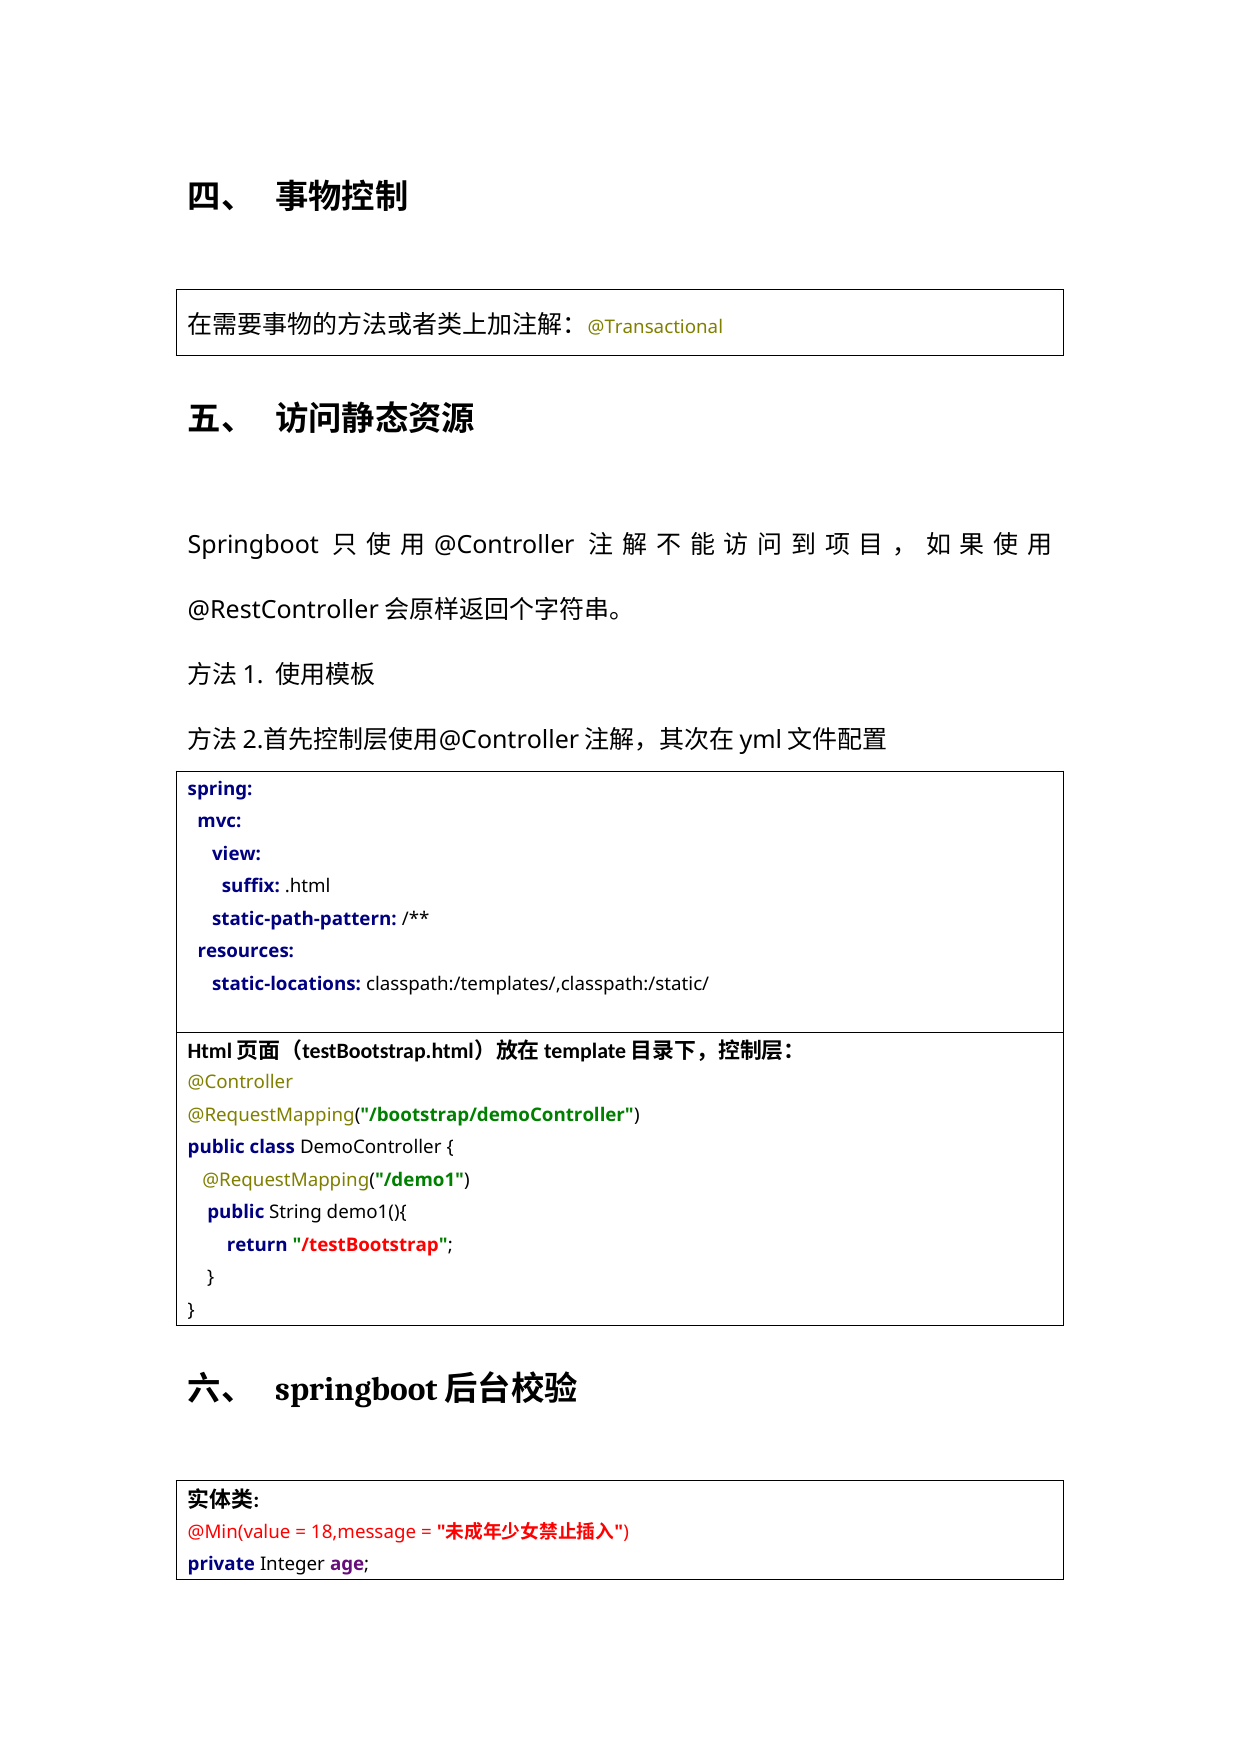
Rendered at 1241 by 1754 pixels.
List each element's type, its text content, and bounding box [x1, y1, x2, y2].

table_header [177, 1481, 1063, 1579]
table_header spring: mvc: view: suffix: .html static-path-pattern: /** resources: static-locations: classpath:/templates/,classpath:/static/ [177, 772, 1063, 1032]
text 方法2.首先控制层使用@Controller注解，其次在yml文件配置 [187, 706, 1053, 771]
subtitle 访问静态资源 [187, 383, 1053, 448]
text 方法1. 使用模板 [187, 641, 1053, 706]
subtitle springboot后台校验 [187, 1353, 1053, 1418]
text Springboot只使用@Controller注解不能访问到项目，如果使用@RestController会原样返回个字符串。 [187, 511, 1053, 641]
table_cell Html页面（testBootstrap.html）放在template目录下，控制层： @Controller @RequestMapping("/bootstrap/demoController") public class DemoController { @RequestMapping("/demo1") public String demo1(){ return "/testBootstrap"; } } [177, 1033, 1063, 1325]
subtitle 事物控制 [187, 162, 1053, 227]
